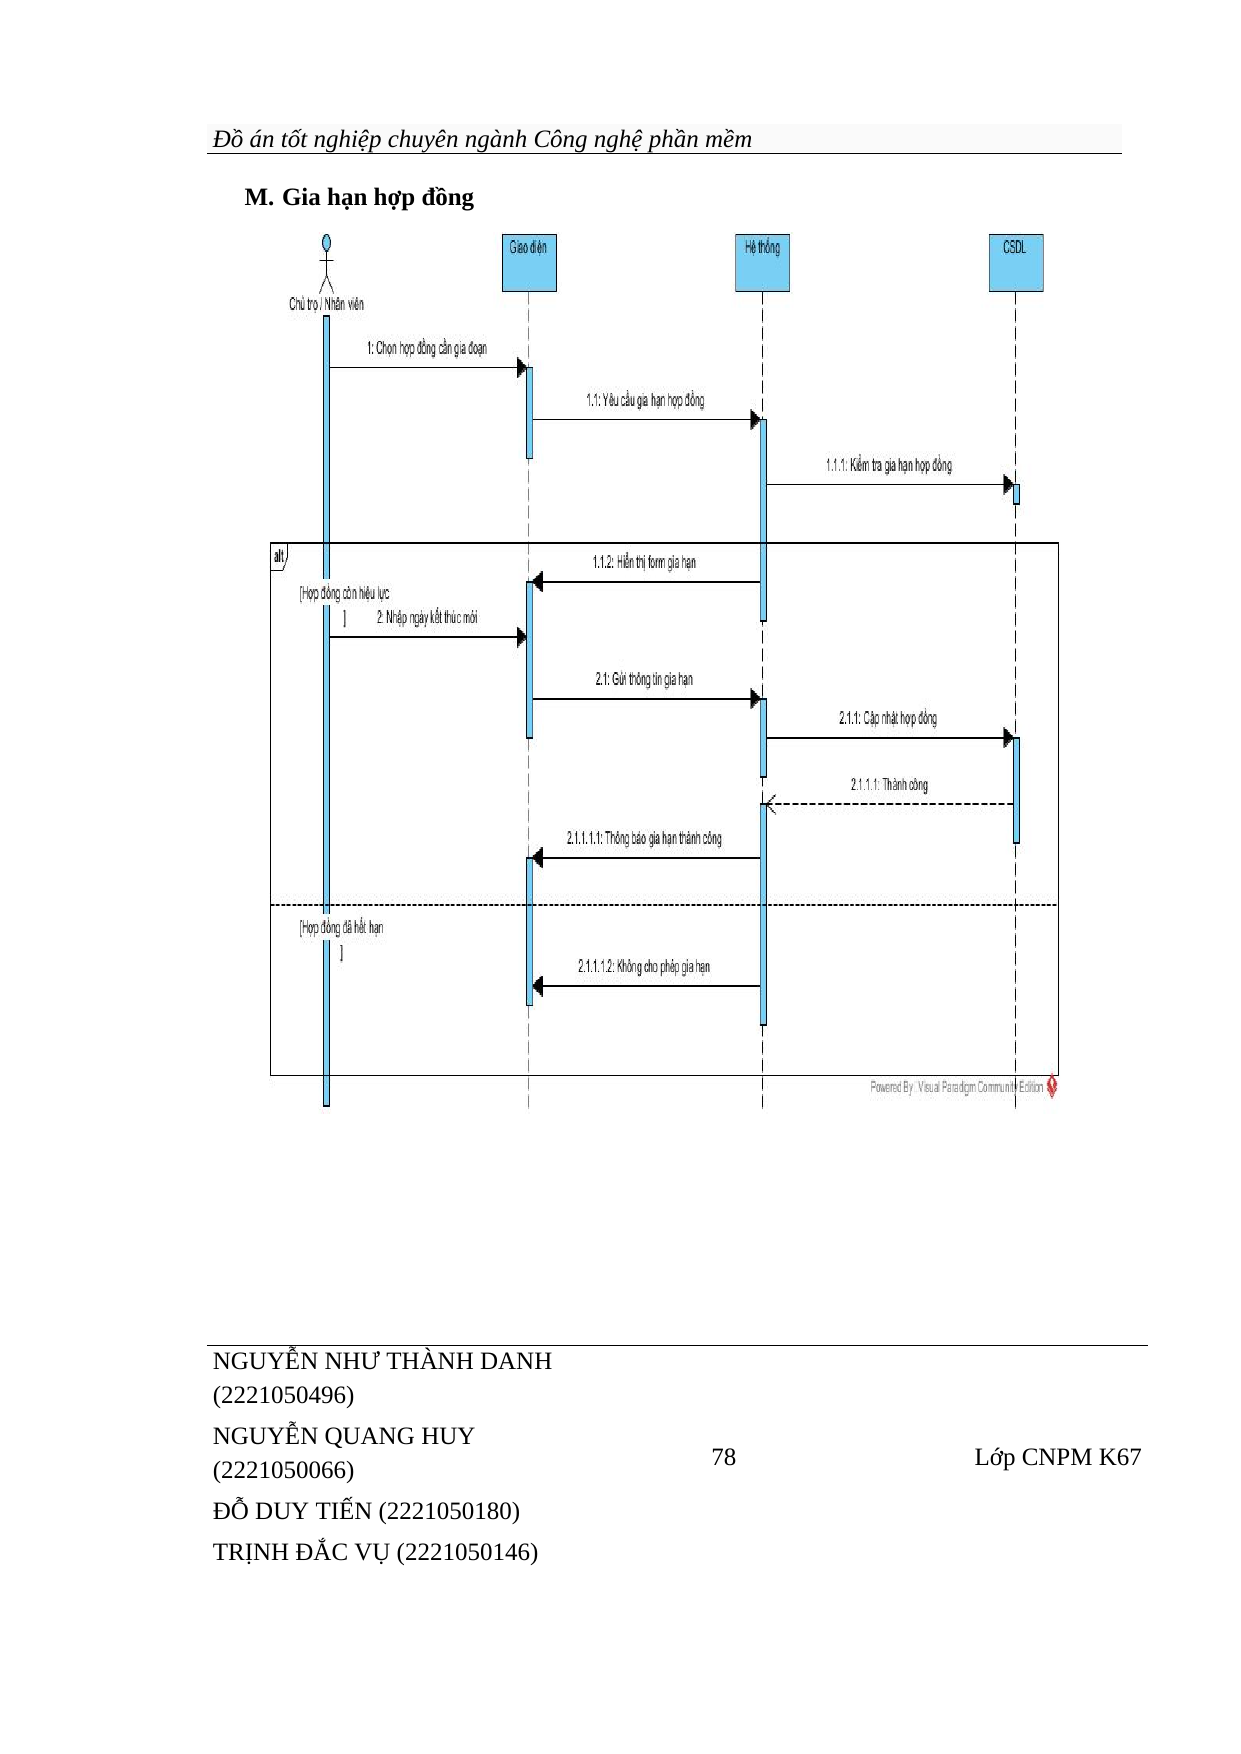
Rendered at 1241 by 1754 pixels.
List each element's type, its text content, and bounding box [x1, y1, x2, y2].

subtitle Gia hạn hợp đồng [244, 182, 1122, 211]
picture [268, 232, 1061, 1114]
